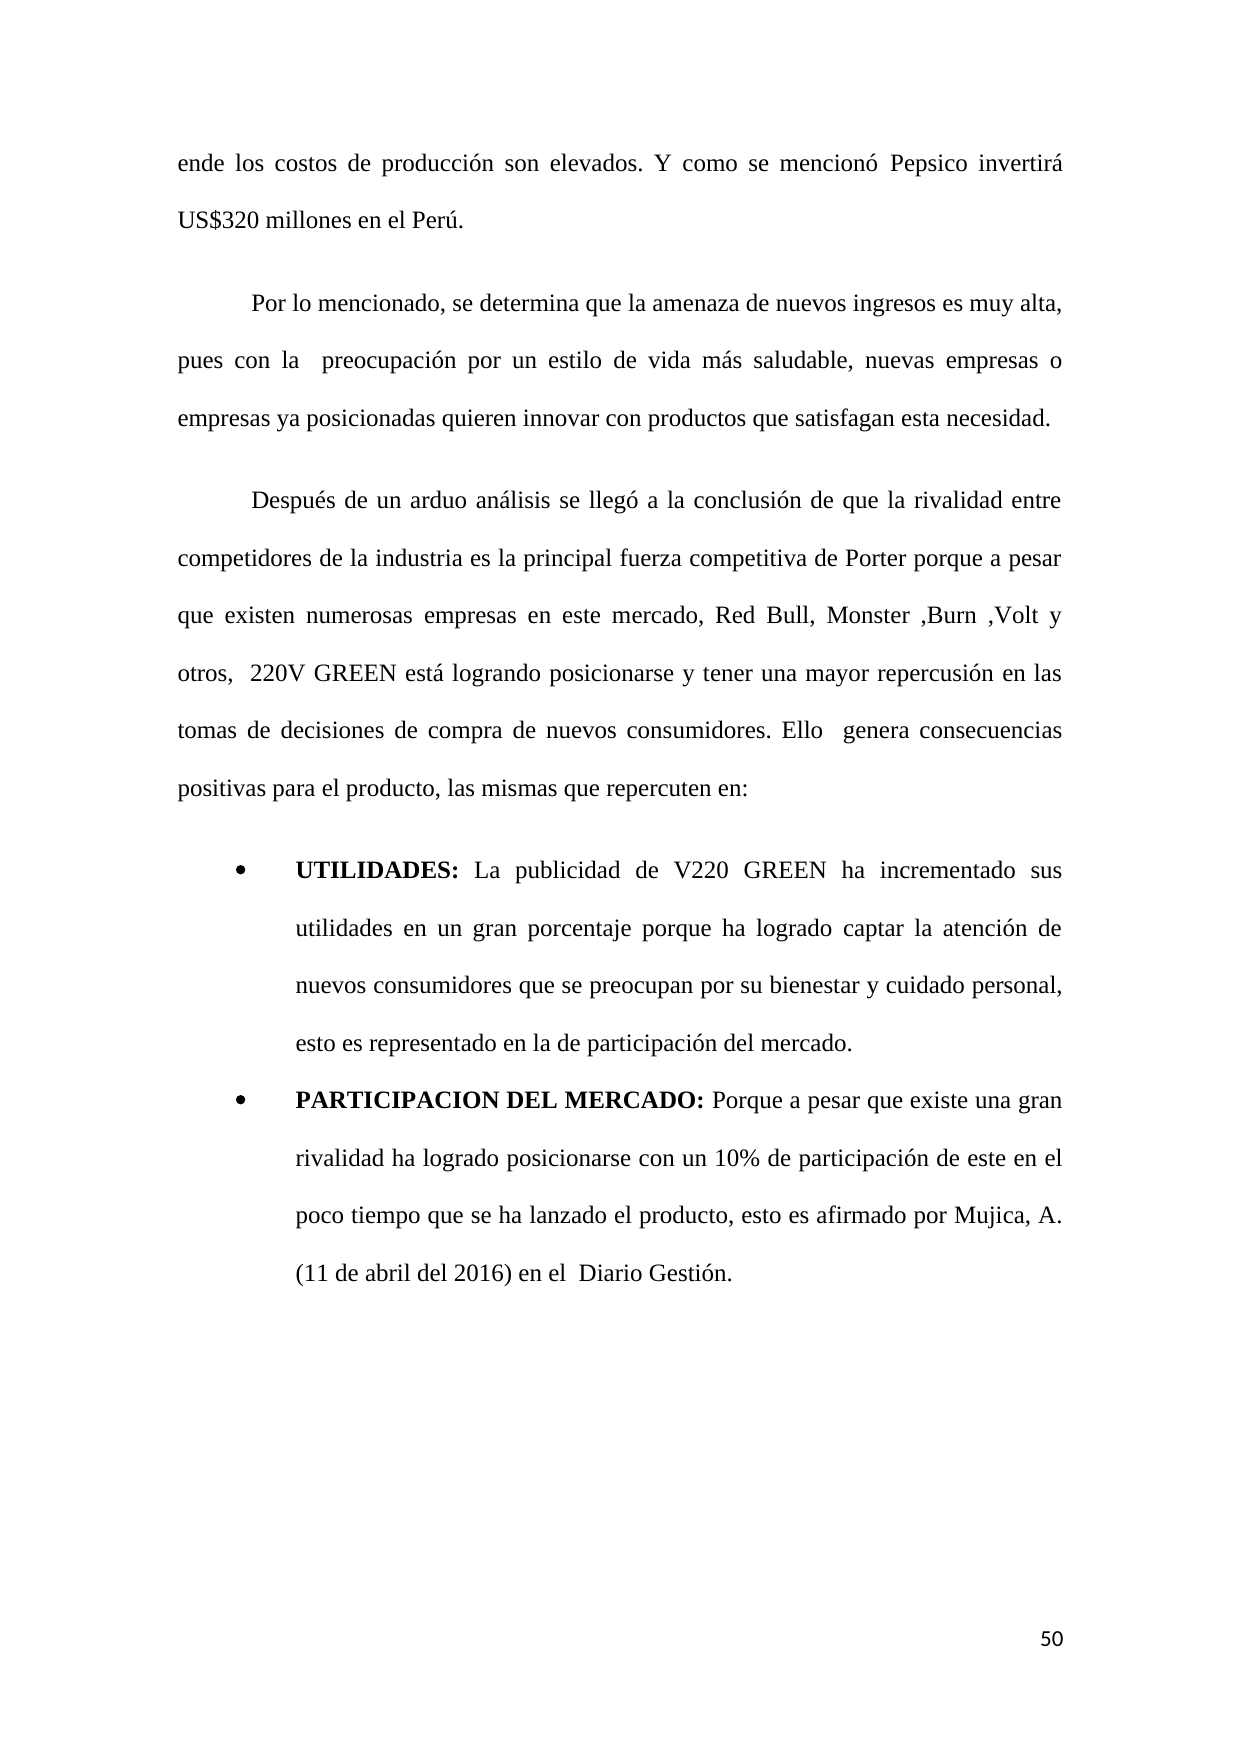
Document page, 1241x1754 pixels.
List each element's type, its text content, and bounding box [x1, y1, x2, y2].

text Después de un arduo análisis se llegó a la conclusión de que la rivalidad entre competidores de la industria es la principal fuerza competitiva de Porter porque a pesar que existen numerosas empresas en este mercado, Red Bull, Monster ,Burn ,Volt y otros, 220V GREEN está logrando posicionarse y tener una mayor repercusión en las tomas de decisiones de compra de nuevos consumidores. Ello genera consecuencias positivas para el producto, las mismas que repercuten en: [177, 485, 1063, 801]
list PARTICIPACION DEL MERCADO: Porque a pesar que existe una gran rivalidad ha logrado posicionarse con un 10% de participación de este en el poco tiempo que se ha lanzado el producto, esto es afirmado por Mujica, A. (11 de abril del 2016) en el Diario Gestión. [236, 1085, 1063, 1286]
text Por lo mencionado, se determina que la amenaza de nuevos ingresos es muy alta, pues con la preocupación por un estilo de vida más saludable, nuevas empresas o empresas ya posicionadas quieren innovar con productos que satisfagan esta necesidad. [177, 288, 1063, 431]
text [177, 148, 1063, 234]
list UTILIDADES: La publicidad de V220 GREEN ha incrementado sus utilidades en un gran porcentaje porque ha logrado captar la atención de nuevos consumidores que se preocupan por su bienestar y cuidado personal, esto es representado en la de participación del mercado. [236, 855, 1063, 1056]
